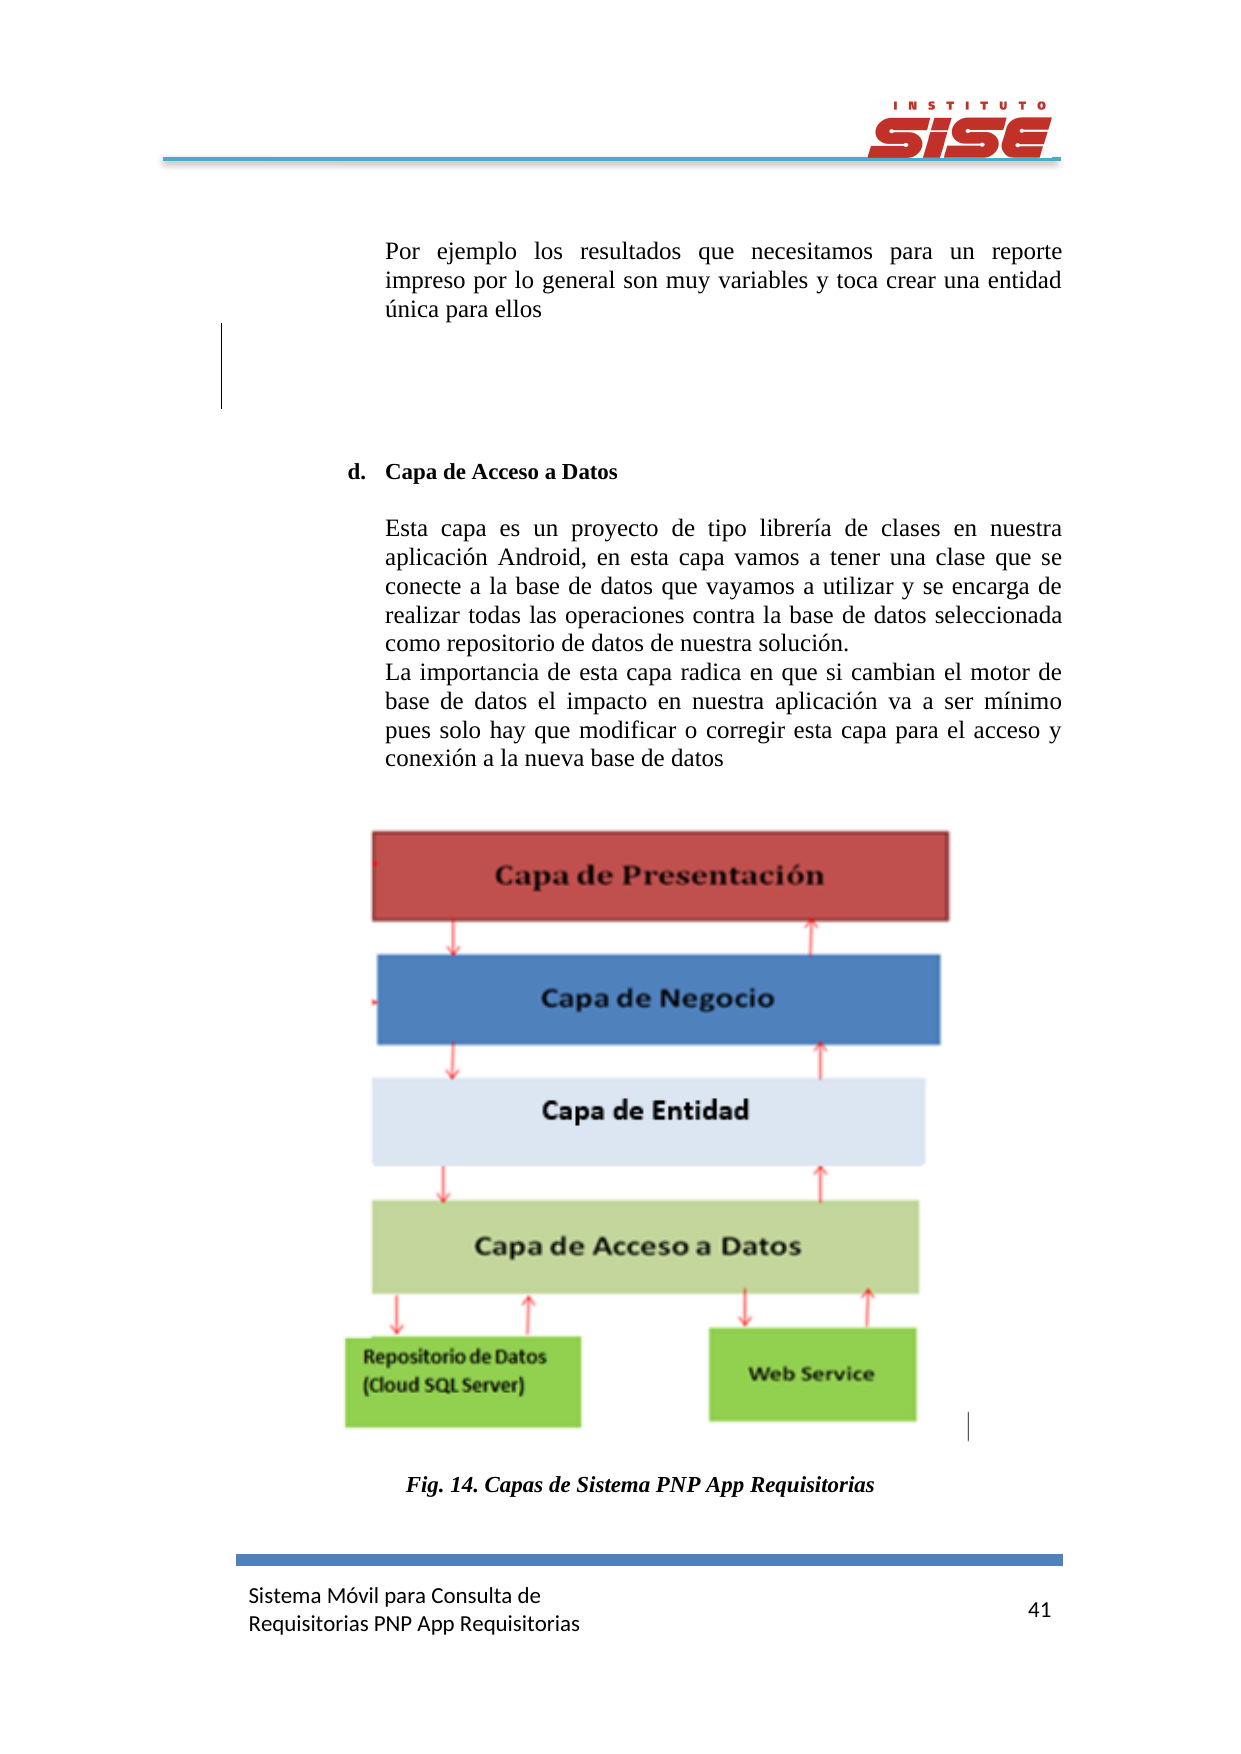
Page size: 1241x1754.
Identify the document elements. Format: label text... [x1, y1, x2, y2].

text Por ejemplo los resultados que necesitamos para un reporte impreso por lo general son muy variables y toca crear una entidad única para ellos [385, 236, 1063, 322]
subtitle Capa de Acceso a Datos [347, 458, 1063, 485]
picture [331, 821, 969, 1453]
text Esta capa es un proyecto de tipo librería de clases en nuestra aplicación Android, en esta capa vamos a tener una clase que se conecte a la base de datos que vayamos a utilizar y se encarga de realizar todas las operaciones contra la base de datos seleccionada como repositorio de datos de nuestra solución. [385, 513, 1063, 657]
text La importancia de esta capa radica en que si cambian el motor de base de datos el impacto en nuestra aplicación va a ser mínimo pues solo hay que modificar o corregir esta capa para el acceso y conexión a la nueva base de datos [385, 657, 1063, 772]
picture [867, 101, 1052, 158]
